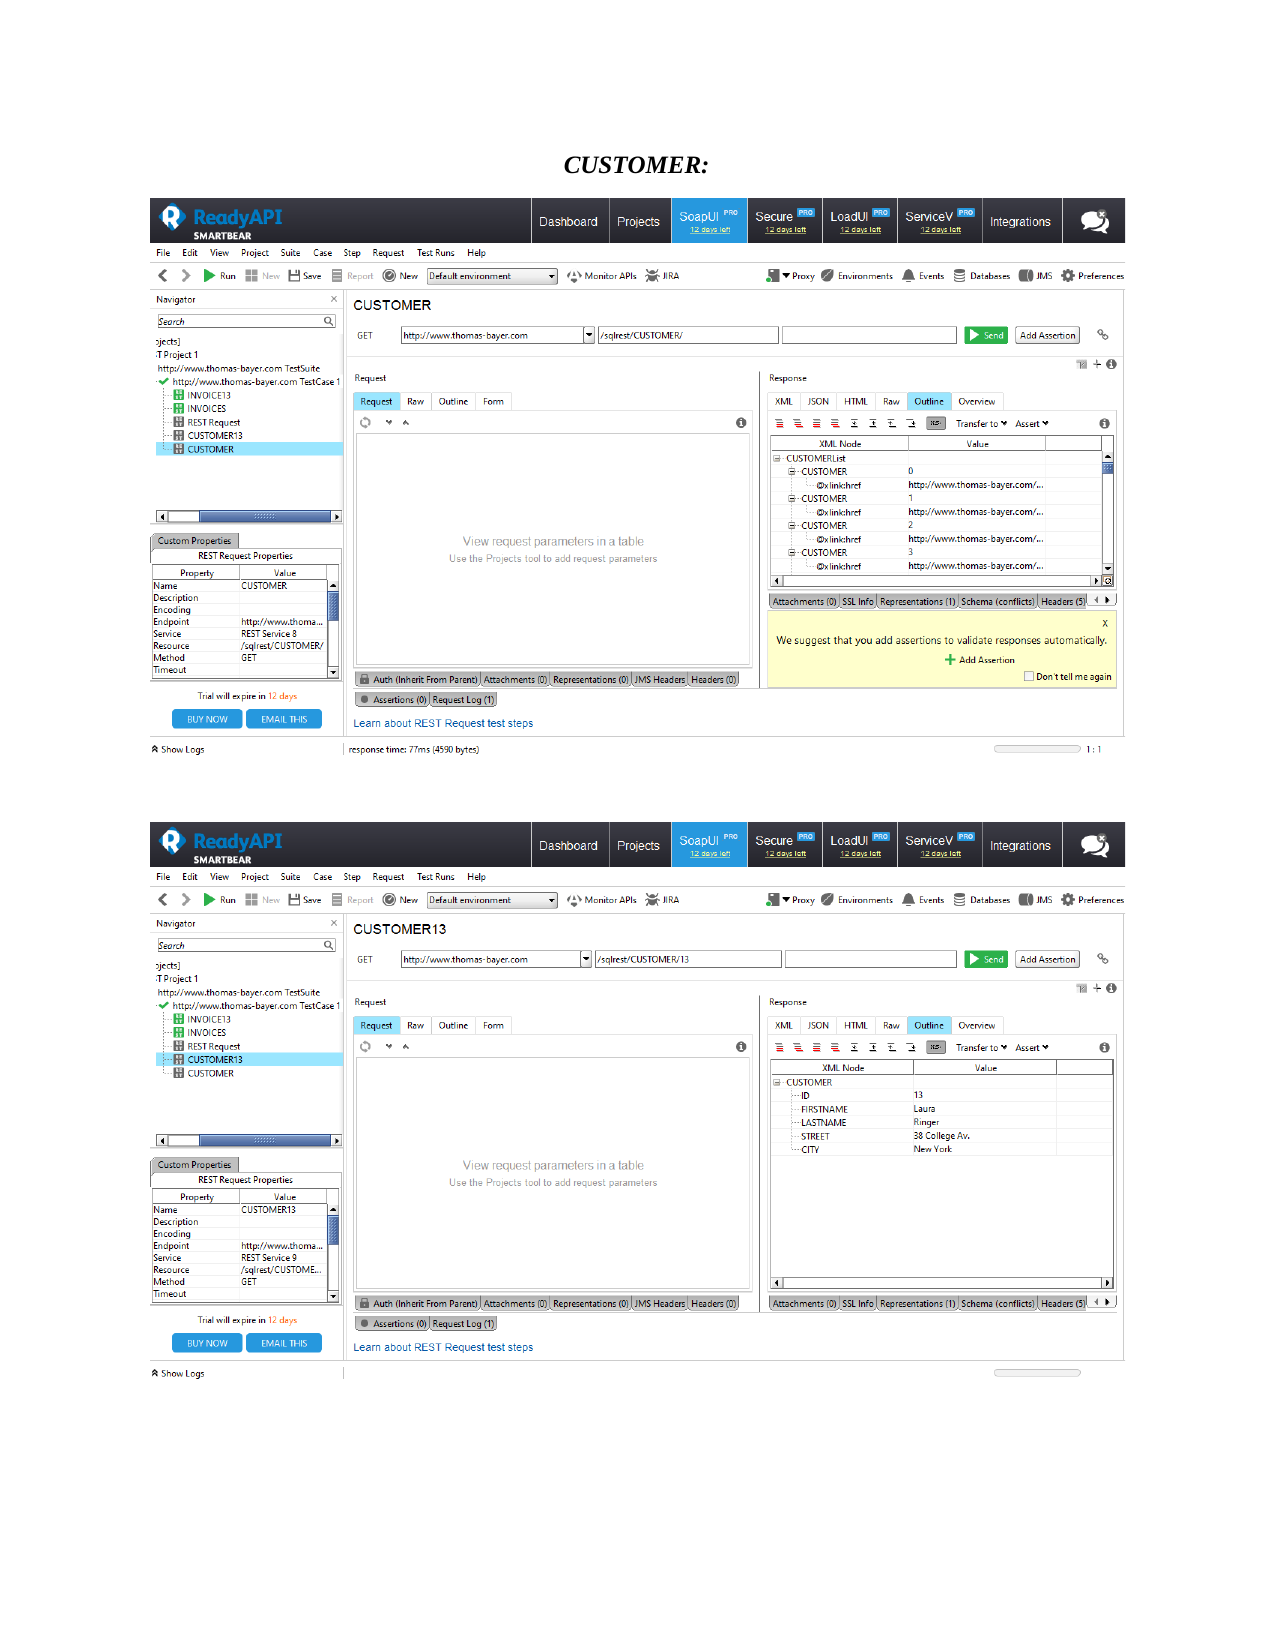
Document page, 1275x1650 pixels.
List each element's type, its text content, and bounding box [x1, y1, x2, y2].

picture [150, 197, 1125, 756]
picture [150, 821, 1125, 1380]
text CUSTOMER: [150, 150, 1125, 179]
